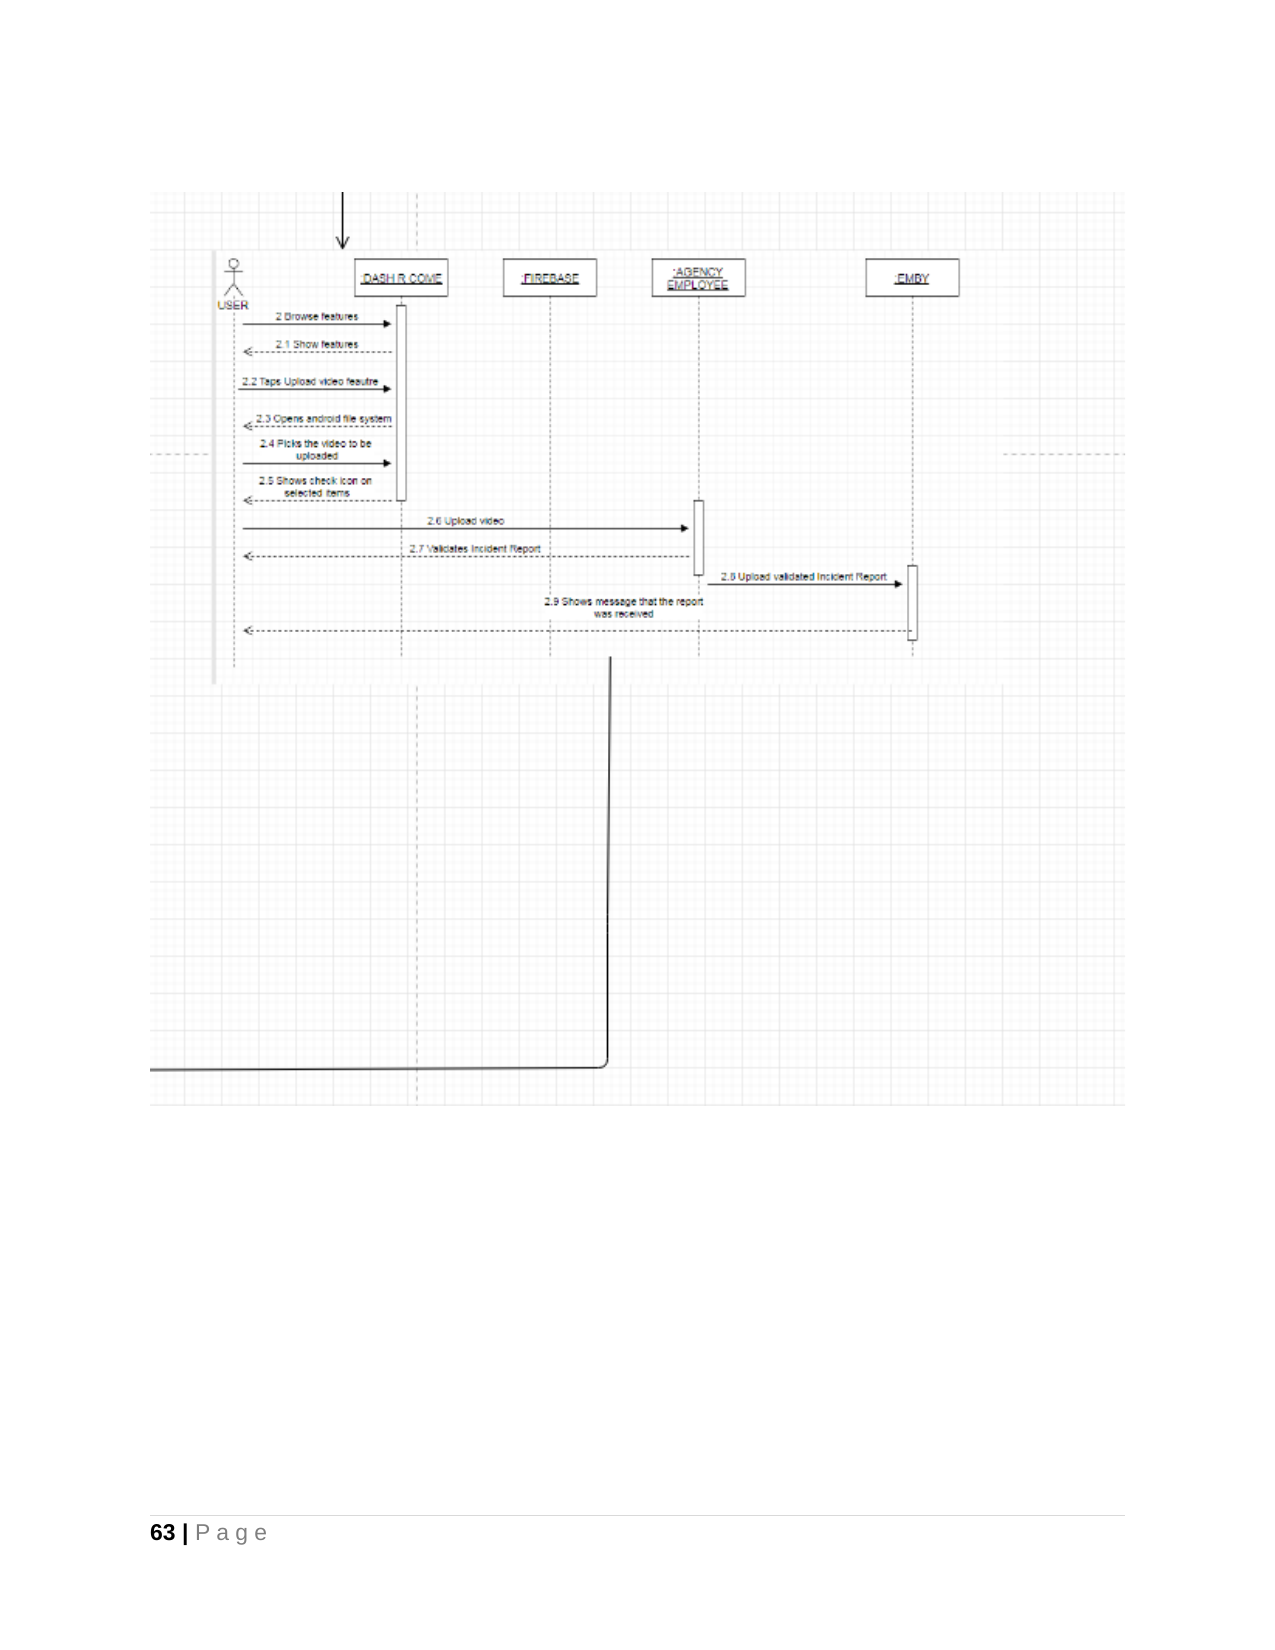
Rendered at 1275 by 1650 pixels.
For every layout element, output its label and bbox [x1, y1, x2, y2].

picture [150, 192, 1125, 1106]
